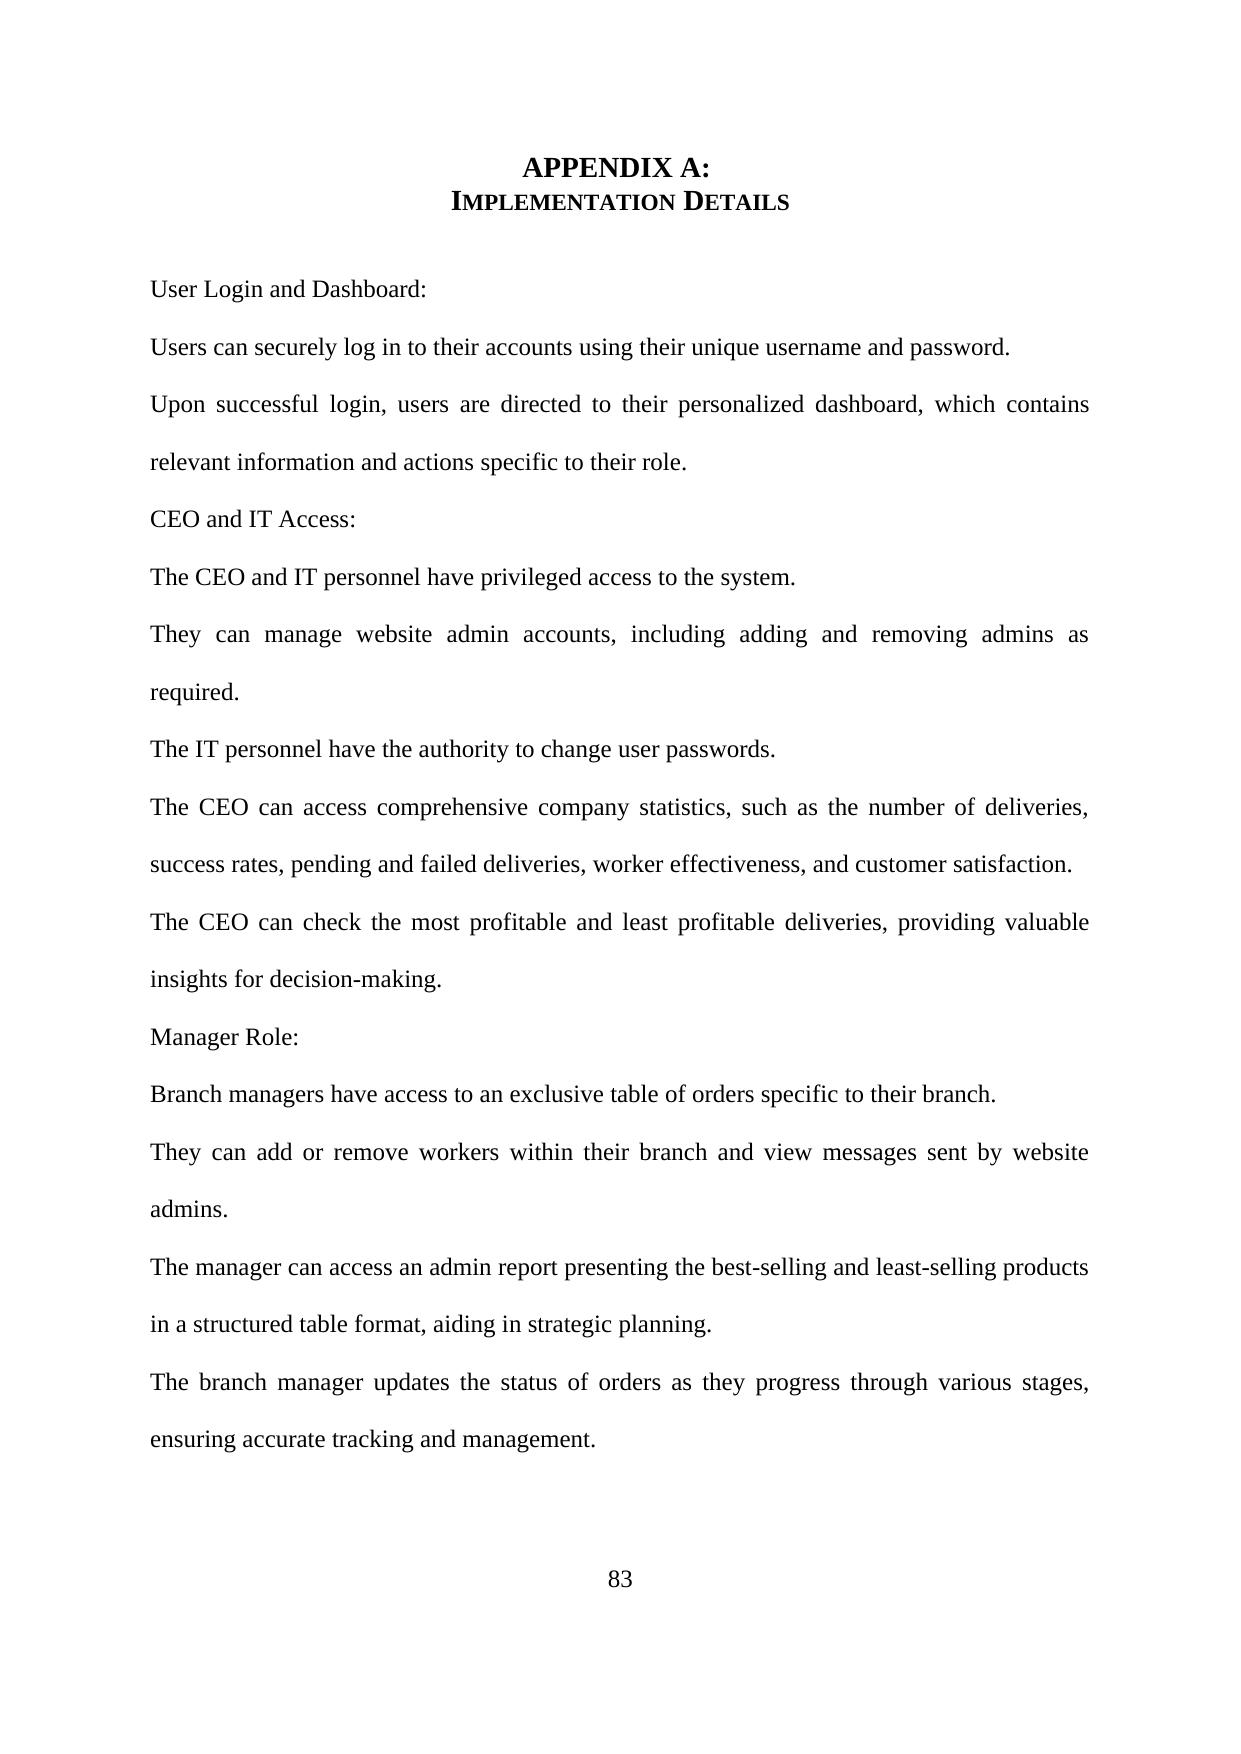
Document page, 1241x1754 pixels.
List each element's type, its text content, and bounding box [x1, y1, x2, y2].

text The IT personnel have the authority to change user passwords. [150, 734, 1090, 763]
text The CEO can check the most profitable and least profitable deliveries, providing valuable insights for decision-making. [150, 907, 1090, 993]
text Branch managers have access to an exclusive table of orders specific to their branch. [150, 1079, 1090, 1108]
text They can manage website admin accounts, including adding and removing admins as required. [150, 619, 1090, 706]
text The CEO can access comprehensive company statistics, such as the number of deliveries, success rates, pending and failed deliveries, worker effectiveness, and customer satisfaction. [150, 792, 1090, 878]
text User Login and Dashboard: [150, 274, 1090, 303]
text The CEO and IT personnel have privileged access to the system. [150, 562, 1090, 591]
text APPENDIX A: Implementation Details [150, 150, 1090, 217]
text Manager Role: [150, 1022, 1090, 1051]
text The manager can access an admin report presenting the best-selling and least-selling products in a structured table format, aiding in strategic planning. [150, 1252, 1090, 1338]
text They can add or remove workers within their branch and view messages sent by website admins. [150, 1137, 1090, 1223]
text The branch manager updates the status of orders as they progress through various stages, ensuring accurate tracking and management. [150, 1367, 1090, 1453]
text Upon successful login, users are directed to their personalized dashboard, which contains relevant information and actions specific to their role. [150, 389, 1090, 476]
text Users can securely log in to their accounts using their unique username and password. [150, 332, 1090, 361]
text CEO and IT Access: [150, 504, 1090, 533]
